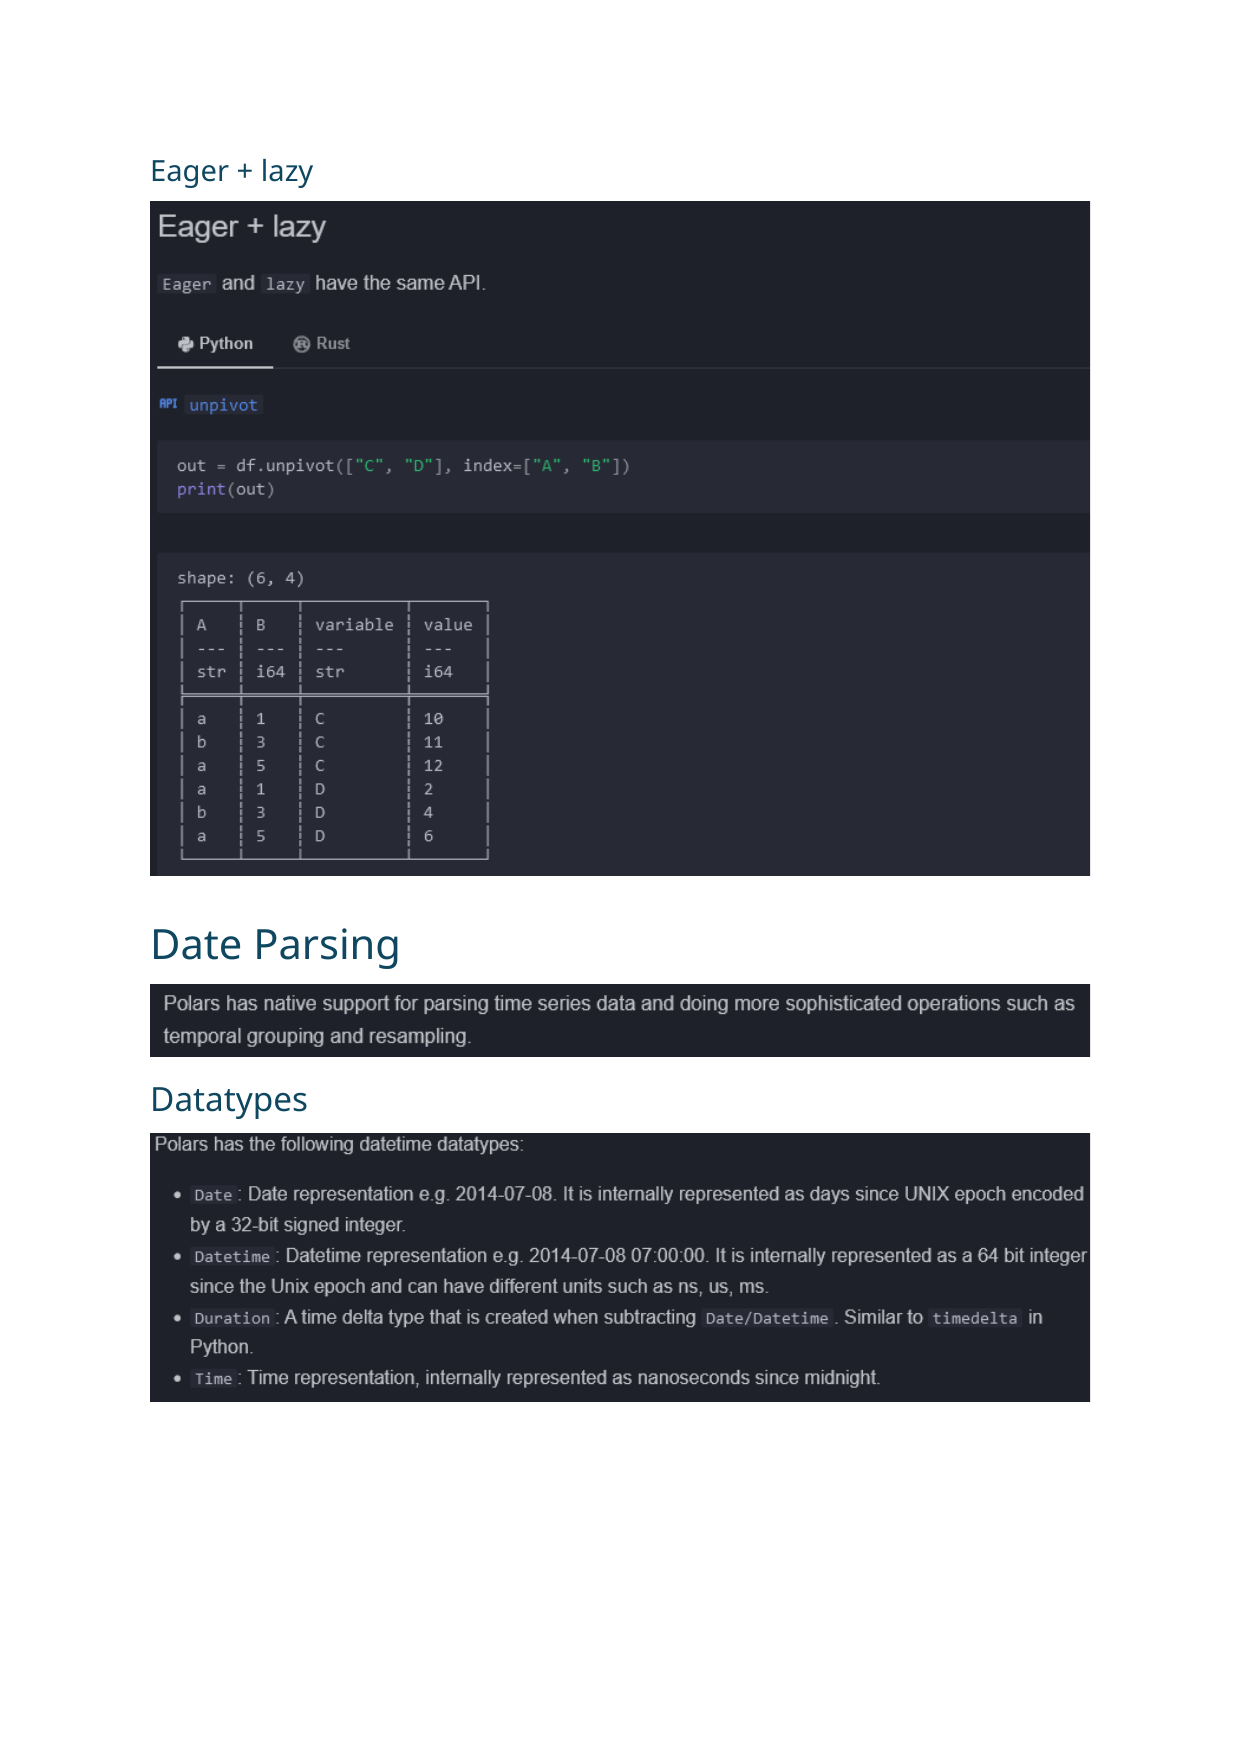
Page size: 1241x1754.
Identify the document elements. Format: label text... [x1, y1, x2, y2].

subtitle Eager + lazy [150, 150, 1090, 190]
picture [150, 984, 1091, 1057]
subtitle Datatypes [150, 1076, 1090, 1122]
subtitle Date Parsing [150, 915, 1090, 972]
picture [150, 201, 1091, 876]
picture [150, 1133, 1091, 1402]
